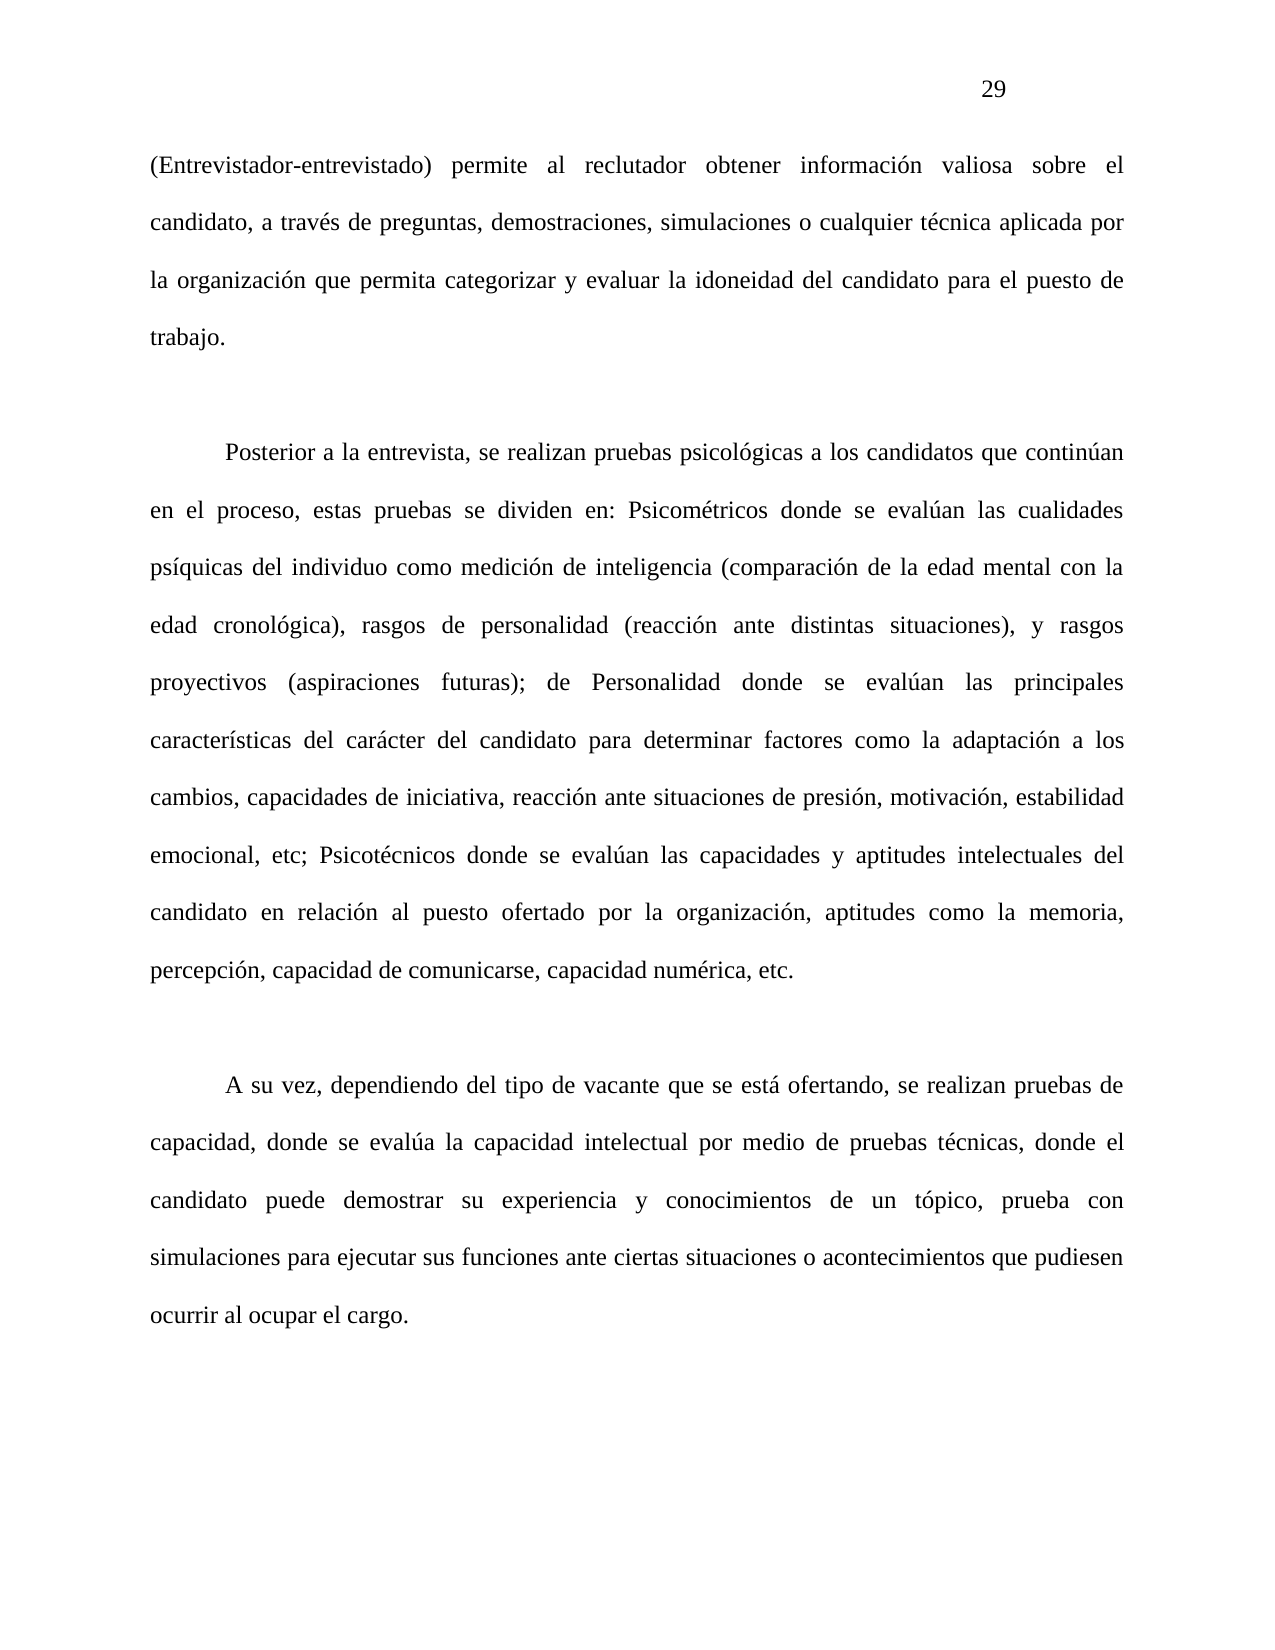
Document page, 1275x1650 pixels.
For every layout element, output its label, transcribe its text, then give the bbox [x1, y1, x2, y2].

text A su vez, dependiendo del tipo de vacante que se está ofertando, se realizan pruebas de capacidad, donde se evalúa la capacidad intelectual por medio de pruebas técnicas, donde el candidato puede demostrar su experiencia y conocimientos de un tópico, prueba con simulaciones para ejecutar sus funciones ante ciertas situaciones o acontecimientos que pudiesen ocurrir al ocupar el cargo. [150, 1070, 1125, 1329]
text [150, 150, 1125, 351]
text Posterior a la entrevista, se realizan pruebas psicológicas a los candidatos que continúan en el proceso, estas pruebas se dividen en: Psicométricos donde se evalúan las cualidades psíquicas del individuo como medición de inteligencia (comparación de la edad mental con la edad cronológica), rasgos de personalidad (reacción ante distintas situaciones), y rasgos proyectivos (aspiraciones futuras); de Personalidad donde se evalúan las principales características del carácter del candidato para determinar factores como la adaptación a los cambios, capacidades de iniciativa, reacción ante situaciones de presión, motivación, estabilidad emocional, etc; Psicotécnicos donde se evalúan las capacidades y aptitudes intelectuales del candidato en relación al puesto ofertado por la organización, aptitudes como la memoria, percepción, capacidad de comunicarse, capacidad numérica, etc. [150, 437, 1125, 984]
